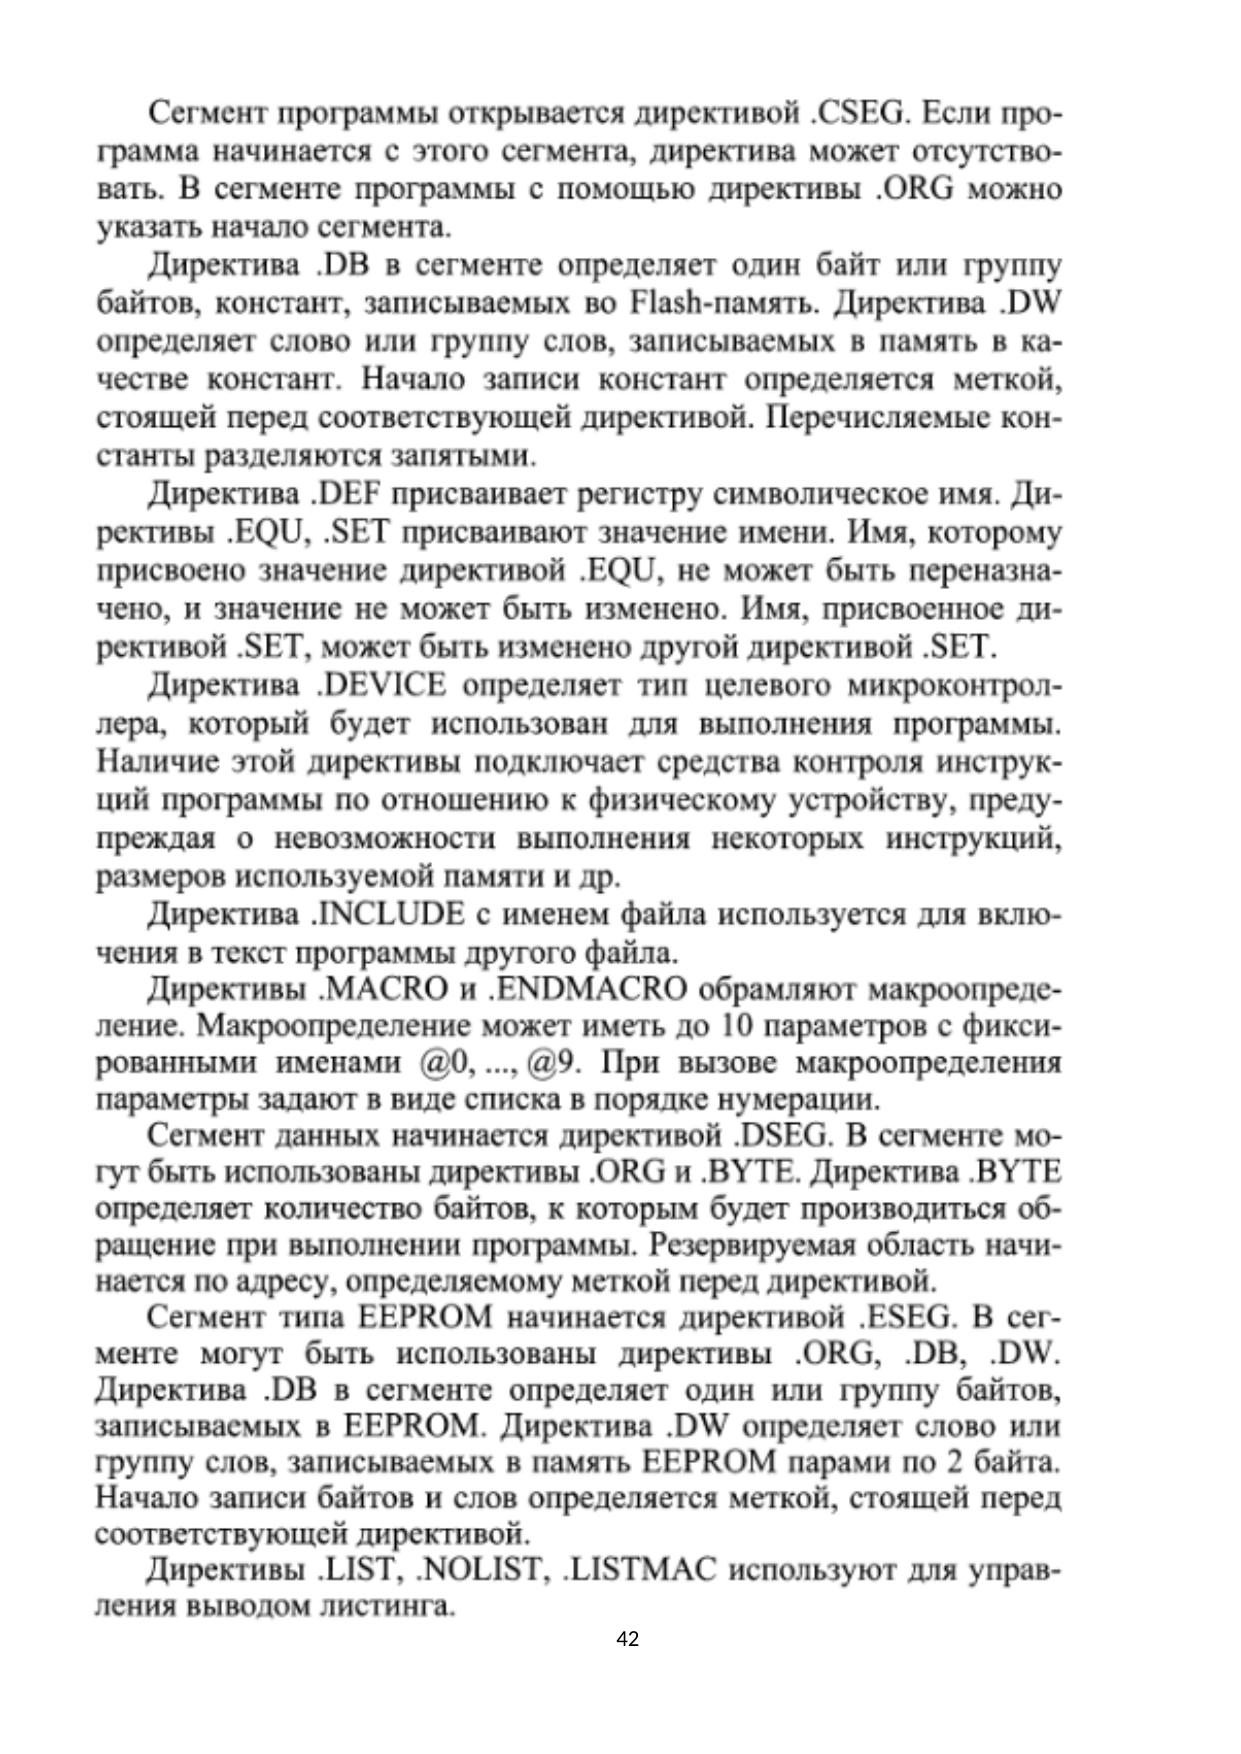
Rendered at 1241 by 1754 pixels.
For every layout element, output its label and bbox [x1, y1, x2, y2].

picture [88, 88, 1081, 1625]
